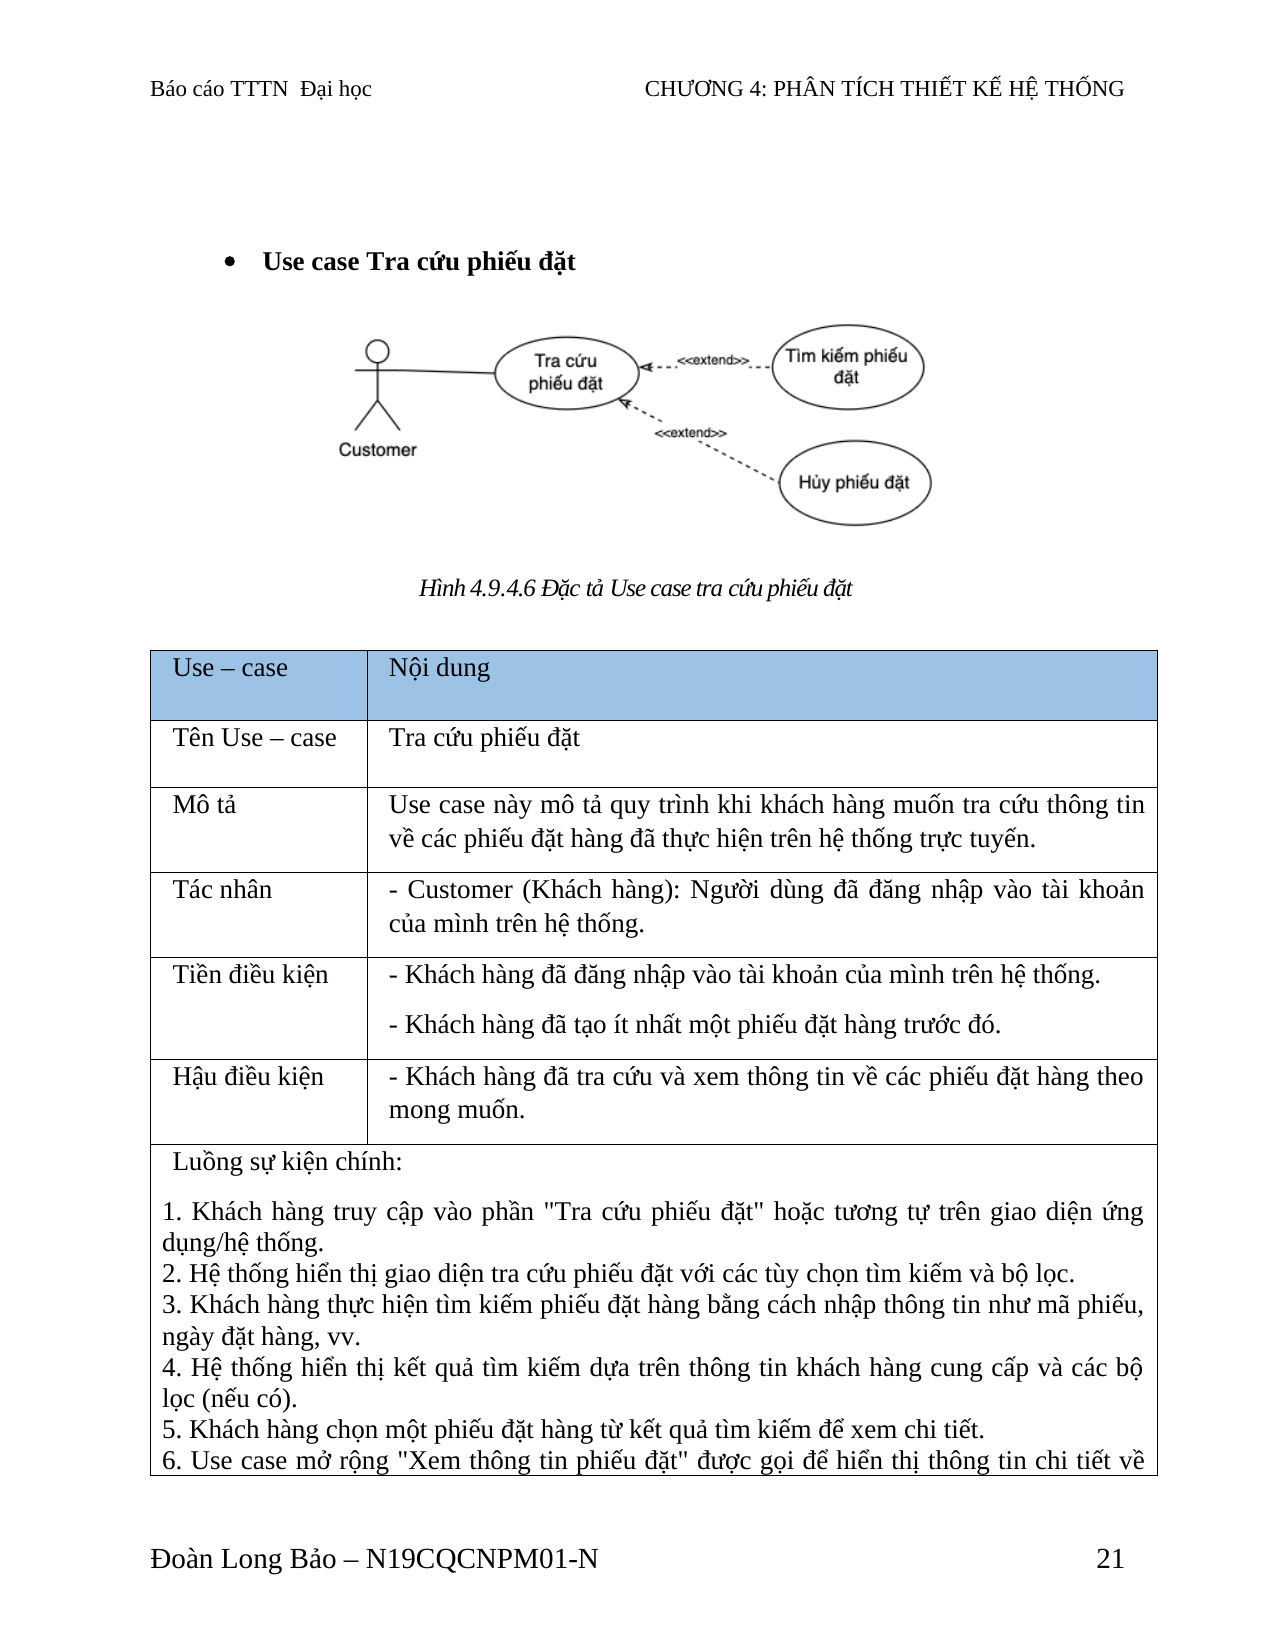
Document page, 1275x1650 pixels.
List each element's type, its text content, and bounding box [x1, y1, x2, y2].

table_cell Tiền điều kiện [151, 958, 367, 1059]
table_cell Tác nhân [151, 873, 367, 957]
table_cell - Customer (Khách hàng): Người dùng đã đăng nhập vào tài khoản của mình trên hệ thống. [368, 873, 1157, 957]
picture [328, 302, 947, 555]
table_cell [151, 1145, 1157, 1475]
table_header Use – case [151, 651, 367, 720]
table_cell Use case này mô tả quy trình khi khách hàng muốn tra cứu thông tin về các phiếu đặt hàng đã thực hiện trên hệ thống trực tuyến. [368, 788, 1157, 872]
table_cell - Khách hàng đã đăng nhập vào tài khoản của mình trên hệ thống. - Khách hàng đã tạo ít nhất một phiếu đặt hàng trước đó. [368, 958, 1157, 1059]
table_cell Hậu điều kiện [151, 1060, 367, 1144]
table_cell Tên Use – case [151, 721, 367, 787]
table_cell Tra cứu phiếu đặt [368, 721, 1157, 787]
list Use case Tra cứu phiếu đặt [225, 245, 1125, 277]
table_header Nội dung [368, 651, 1157, 720]
table_cell Mô tả [151, 788, 367, 872]
table_cell - Khách hàng đã tra cứu và xem thông tin về các phiếu đặt hàng theo mong muốn. [368, 1060, 1157, 1144]
